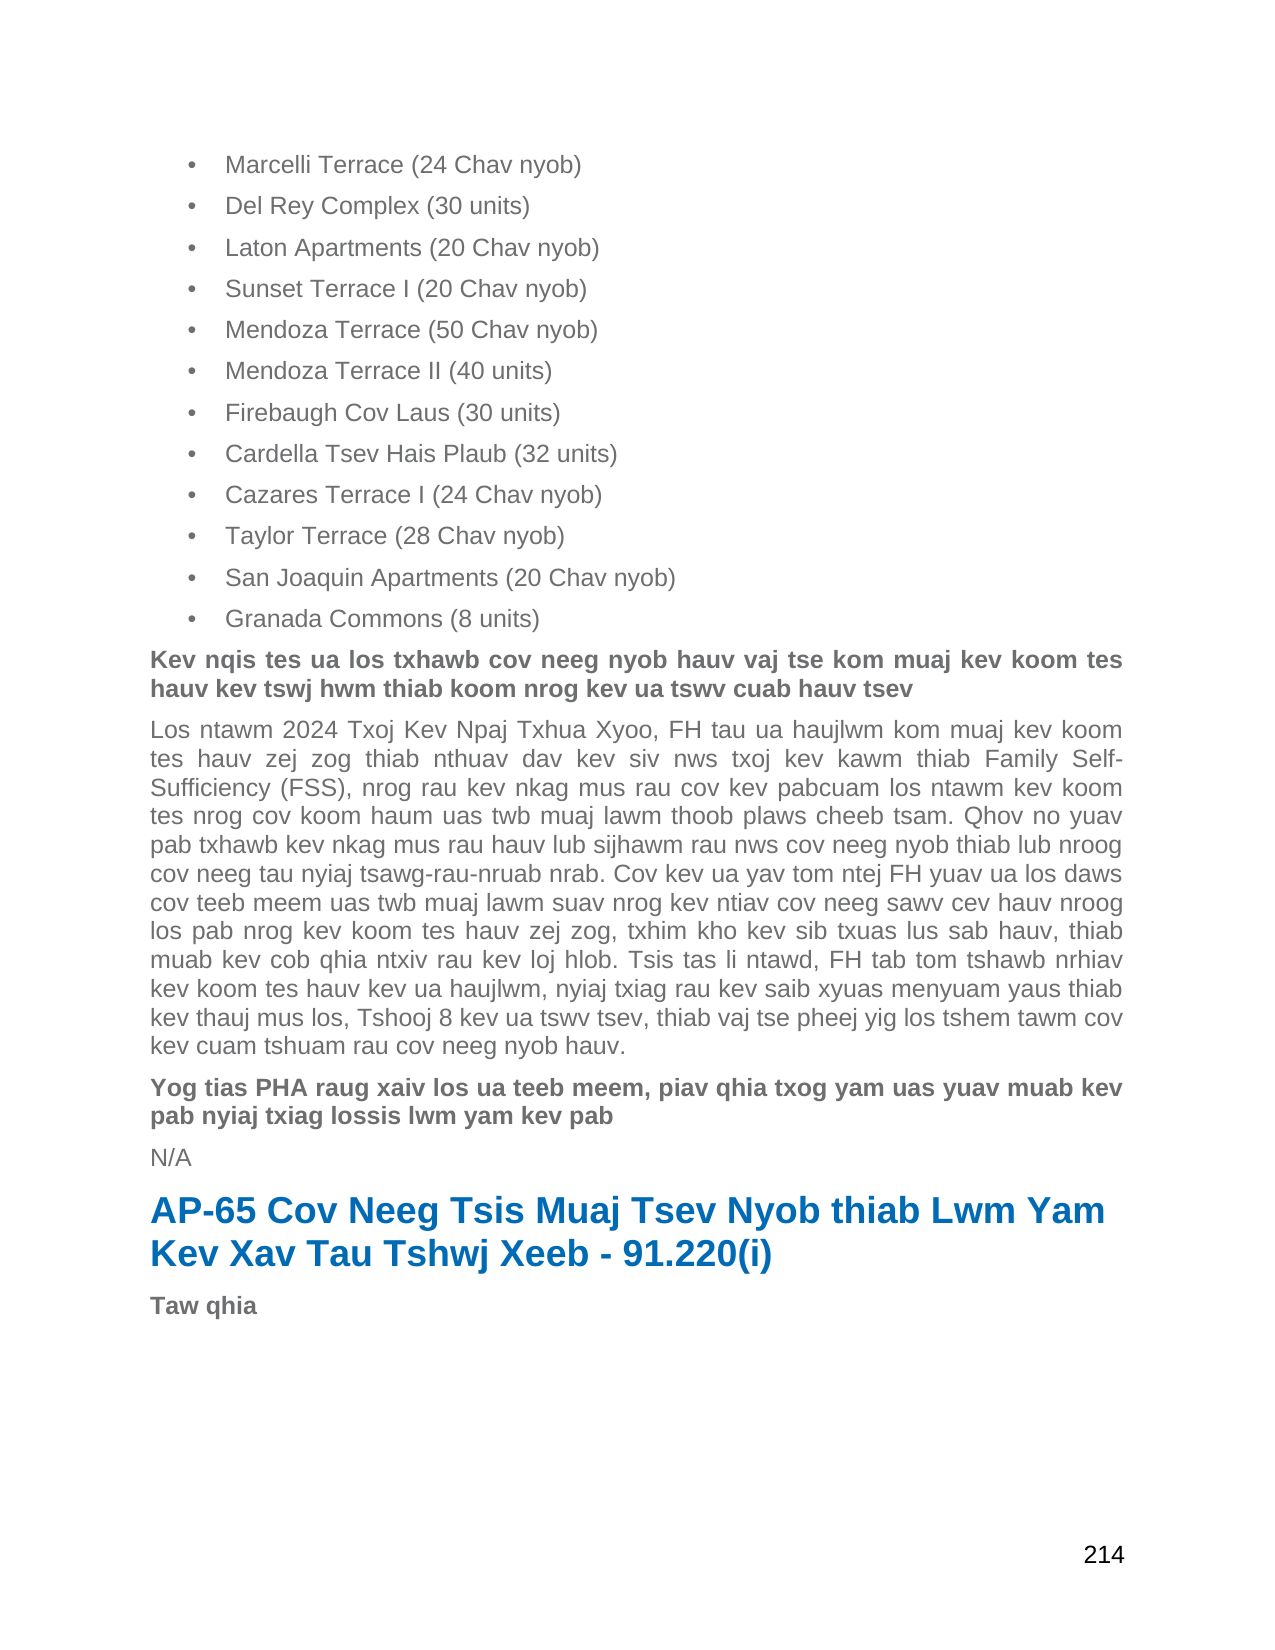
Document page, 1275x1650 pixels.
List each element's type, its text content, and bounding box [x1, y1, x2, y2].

list Marcelli Terrace (24 Chav nyob) [187, 150, 1125, 179]
list Sunset Terrace I (20 Chav nyob) [187, 274, 1125, 302]
list Cazares Terrace I (24 Chav nyob) [187, 480, 1125, 509]
list San Joaquin Apartments (20 Chav nyob) [187, 562, 1125, 591]
text Los ntawm 2024 Txoj Kev Npaj Txhua Xyoo, FH tau ua haujlwm kom muaj kev koom tes hauv zej zog thiab nthuav dav kev siv nws txoj kev kawm thiab Family Self-Sufficiency (FSS), nrog rau kev nkag mus rau cov kev pabcuam los ntawm kev koom tes nrog cov koom haum uas twb muaj lawm thoob plaws cheeb tsam. Qhov no yuav pab txhawb kev nkag mus rau hauv lub sijhawm rau nws cov neeg nyob thiab lub nroog cov neeg tau nyiaj tsawg-rau-nruab nrab. Cov kev ua yav tom ntej FH yuav ua los daws cov teeb meem uas twb muaj lawm suav nrog kev ntiav cov neeg sawv cev hauv nroog los pab nrog kev koom tes hauv zej zog, txhim kho kev sib txuas lus sab hauv, thiab muab kev cob qhia ntxiv rau kev loj hlob. Tsis tas li ntawd, FH tab tom tshawb nrhiav kev koom tes hauv kev ua haujlwm, nyiaj txiag rau kev saib xyuas menyuam yaus thiab kev thauj mus los, Tshooj 8 kev ua tswv tsev, thiab vaj tse pheej yig los tshem tawm cov kev cuam tshuam rau cov neeg nyob hauv. [150, 715, 1125, 1060]
list Granada Commons (8 units) [187, 604, 1125, 632]
list Firebaugh Cov Laus (30 units) [187, 397, 1125, 426]
subtitle AP-65 Cov Neeg Tsis Muaj Tsev Nyob thiab Lwm Yam Kev Xav Tau Tshwj Xeeb - 91.220(i) [150, 1188, 1125, 1274]
list Taylor Terrace (28 Chav nyob) [187, 521, 1125, 550]
list Mendoza Terrace (50 Chav nyob) [187, 315, 1125, 344]
list Laton Apartments (20 Chav nyob) [187, 232, 1125, 261]
list Mendoza Terrace II (40 units) [187, 356, 1125, 385]
text Yog tias PHA raug xaiv los ua teeb meem, piav qhia txog yam uas yuav muab kev pab nyiaj txiag lossis lwm yam kev pab [150, 1072, 1125, 1130]
text Kev nqis tes ua los txhawb cov neeg nyob hauv vaj tse kom muaj kev koom tes hauv kev tswj hwm thiab koom nrog kev ua tswv cuab hauv tsev [150, 645, 1125, 702]
text N/A [150, 1142, 1125, 1171]
list Del Rey Complex (30 units) [187, 191, 1125, 220]
list Cardella Tsev Hais Plaub (32 units) [187, 439, 1125, 467]
text Taw qhia [150, 1291, 1125, 1319]
